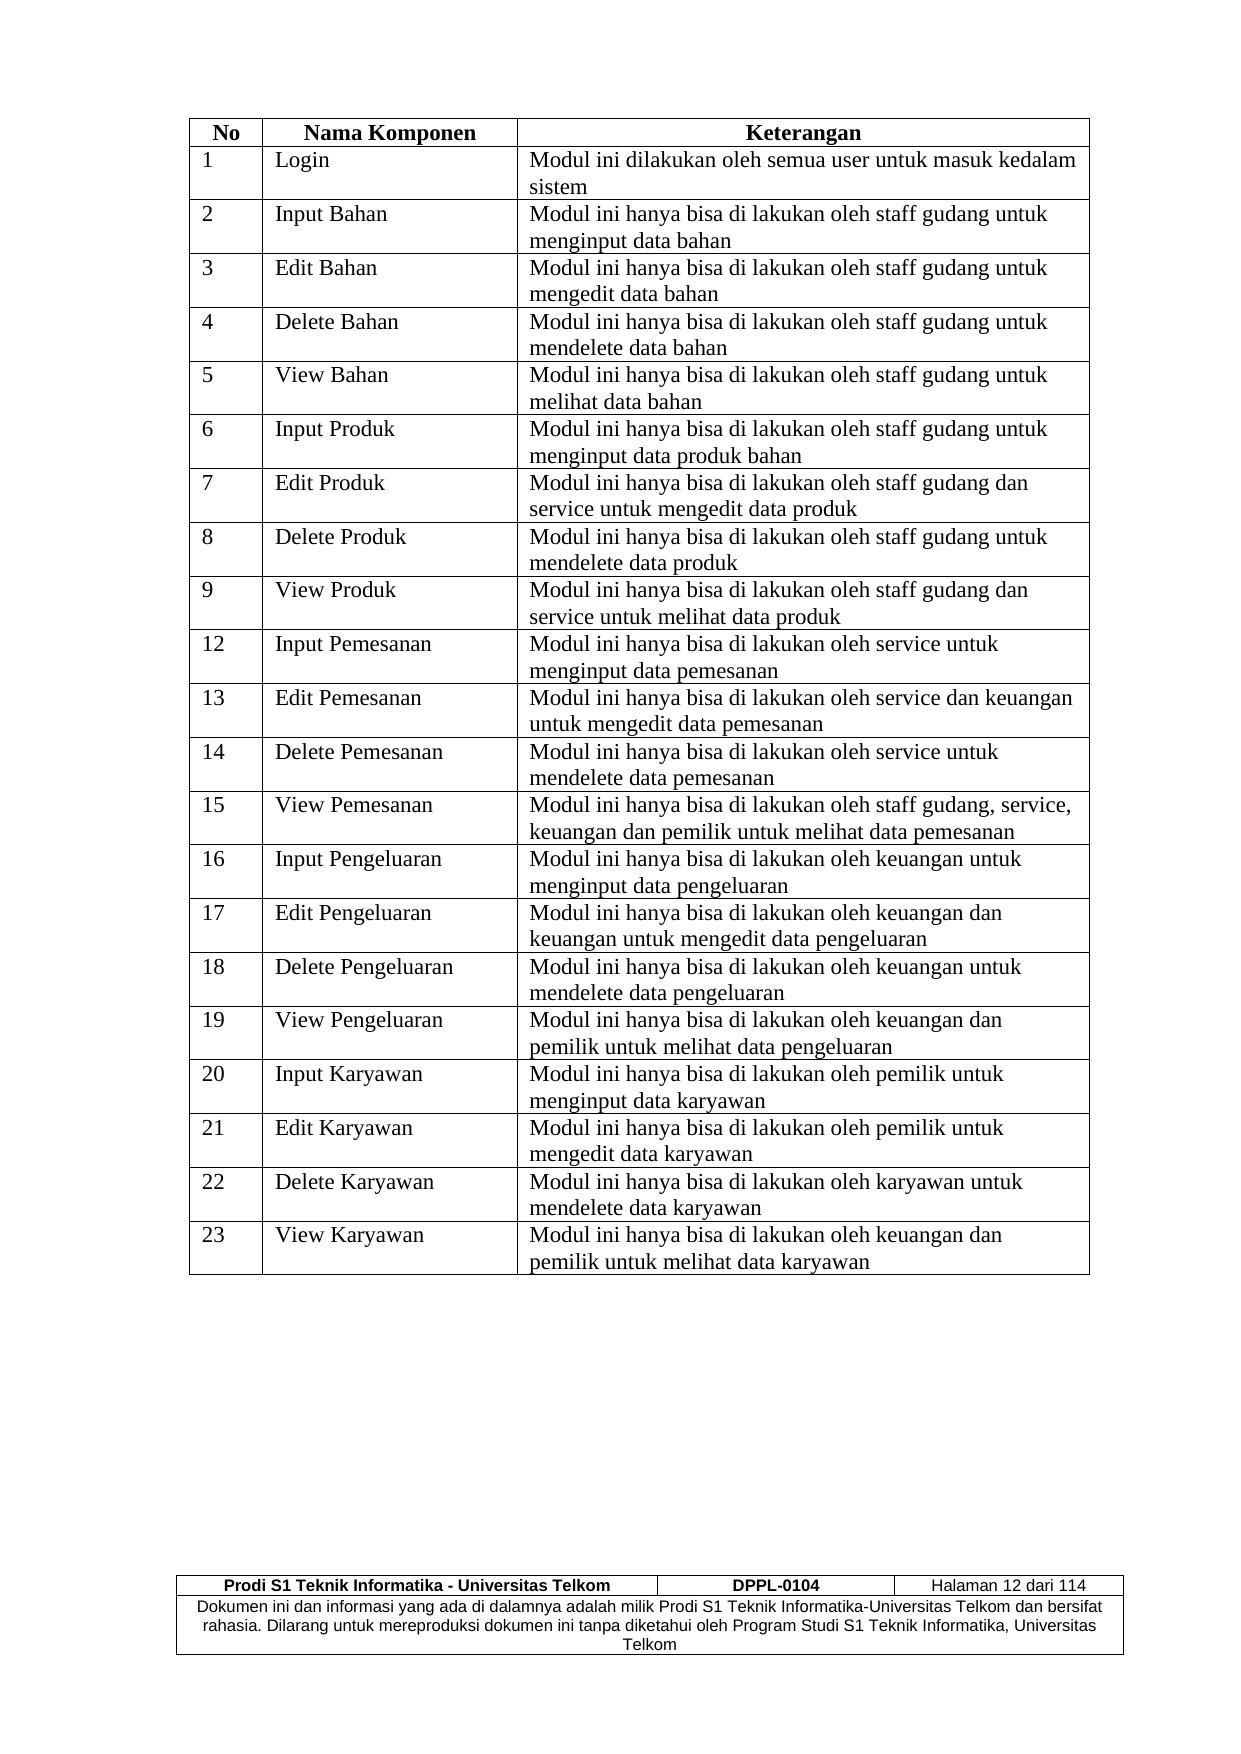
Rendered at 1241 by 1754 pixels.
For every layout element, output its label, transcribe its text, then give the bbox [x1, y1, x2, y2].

table_header Keterangan [518, 119, 1089, 146]
table_cell Modul ini hanya bisa di lakukan oleh staff gudang dan service untuk mengedit data produk [518, 469, 1089, 522]
table_cell View Pemesanan [263, 792, 517, 844]
table_cell 22 [190, 1168, 262, 1221]
table_cell Modul ini hanya bisa di lakukan oleh staff gudang untuk menginput data produk bahan [518, 415, 1089, 468]
table_cell 1 [190, 147, 262, 199]
table_cell 17 [190, 899, 262, 952]
table_cell 13 [190, 684, 262, 737]
table_cell 3 [190, 254, 262, 307]
table_cell 9 [190, 577, 262, 629]
table_cell 6 [190, 415, 262, 468]
table_cell Modul ini hanya bisa di lakukan oleh pemilik untuk mengedit data karyawan [518, 1114, 1089, 1167]
table_cell 14 [190, 738, 262, 791]
table_cell Edit Bahan [263, 254, 517, 307]
table_cell Delete Bahan [263, 308, 517, 361]
table_cell Modul ini hanya bisa di lakukan oleh keuangan dan pemilik untuk melihat data pengeluaran [518, 1007, 1089, 1059]
table_cell Modul ini hanya bisa di lakukan oleh staff gudang, service, keuangan dan pemilik untuk melihat data pemesanan [518, 792, 1089, 844]
table_cell 20 [190, 1060, 262, 1113]
table_cell Modul ini hanya bisa di lakukan oleh keuangan untuk mendelete data pengeluaran [518, 953, 1089, 1006]
table_cell 2 [190, 200, 262, 253]
table_cell Modul ini hanya bisa di lakukan oleh staff gudang untuk mendelete data produk [518, 523, 1089, 576]
table_cell Login [263, 147, 517, 199]
table_cell Input Produk [263, 415, 517, 468]
table_cell View Bahan [263, 362, 517, 414]
table_cell 18 [190, 953, 262, 1006]
table_cell Modul ini dilakukan oleh semua user untuk masuk kedalam sistem [518, 147, 1089, 199]
table_cell Modul ini hanya bisa di lakukan oleh karyawan untuk mendelete data karyawan [518, 1168, 1089, 1221]
table_cell Edit Produk [263, 469, 517, 522]
table_cell 15 [190, 792, 262, 844]
table_cell Input Karyawan [263, 1060, 517, 1113]
table_cell 8 [190, 523, 262, 576]
table_header Nama Komponen [263, 119, 517, 146]
table_cell 4 [190, 308, 262, 361]
table_cell Modul ini hanya bisa di lakukan oleh staff gudang untuk mendelete data bahan [518, 308, 1089, 361]
table_cell 16 [190, 845, 262, 898]
table_cell Modul ini hanya bisa di lakukan oleh staff gudang untuk menginput data bahan [518, 200, 1089, 253]
table_cell Modul ini hanya bisa di lakukan oleh keuangan dan pemilik untuk melihat data karyawan [518, 1222, 1089, 1274]
table_cell Modul ini hanya bisa di lakukan oleh service dan keuangan untuk mengedit data pemesanan [518, 684, 1089, 737]
table_cell 7 [190, 469, 262, 522]
table_cell View Pengeluaran [263, 1007, 517, 1059]
table_cell 12 [190, 630, 262, 683]
table_cell Input Pemesanan [263, 630, 517, 683]
table_cell 5 [190, 362, 262, 414]
table_cell Delete Pemesanan [263, 738, 517, 791]
table_cell 21 [190, 1114, 262, 1167]
table_cell Modul ini hanya bisa di lakukan oleh staff gudang untuk mengedit data bahan [518, 254, 1089, 307]
table_cell View Karyawan [263, 1222, 517, 1274]
table_cell 23 [190, 1222, 262, 1274]
table_cell Edit Pemesanan [263, 684, 517, 737]
table_cell Input Bahan [263, 200, 517, 253]
table_cell 19 [190, 1007, 262, 1059]
table_header No [190, 119, 262, 146]
table_cell Input Pengeluaran [263, 845, 517, 898]
table_cell Modul ini hanya bisa di lakukan oleh keuangan dan keuangan untuk mengedit data pengeluaran [518, 899, 1089, 952]
table_cell Modul ini hanya bisa di lakukan oleh service untuk menginput data pemesanan [518, 630, 1089, 683]
table_cell Delete Produk [263, 523, 517, 576]
table_cell Modul ini hanya bisa di lakukan oleh keuangan untuk menginput data pengeluaran [518, 845, 1089, 898]
table_cell Modul ini hanya bisa di lakukan oleh staff gudang dan service untuk melihat data produk [518, 577, 1089, 629]
table_cell Delete Pengeluaran [263, 953, 517, 1006]
table_cell Delete Karyawan [263, 1168, 517, 1221]
table_cell Modul ini hanya bisa di lakukan oleh staff gudang untuk melihat data bahan [518, 362, 1089, 414]
table_cell Modul ini hanya bisa di lakukan oleh service untuk mendelete data pemesanan [518, 738, 1089, 791]
table_cell View Produk [263, 577, 517, 629]
table_cell Edit Karyawan [263, 1114, 517, 1167]
table_cell Modul ini hanya bisa di lakukan oleh pemilik untuk menginput data karyawan [518, 1060, 1089, 1113]
table_cell Edit Pengeluaran [263, 899, 517, 952]
